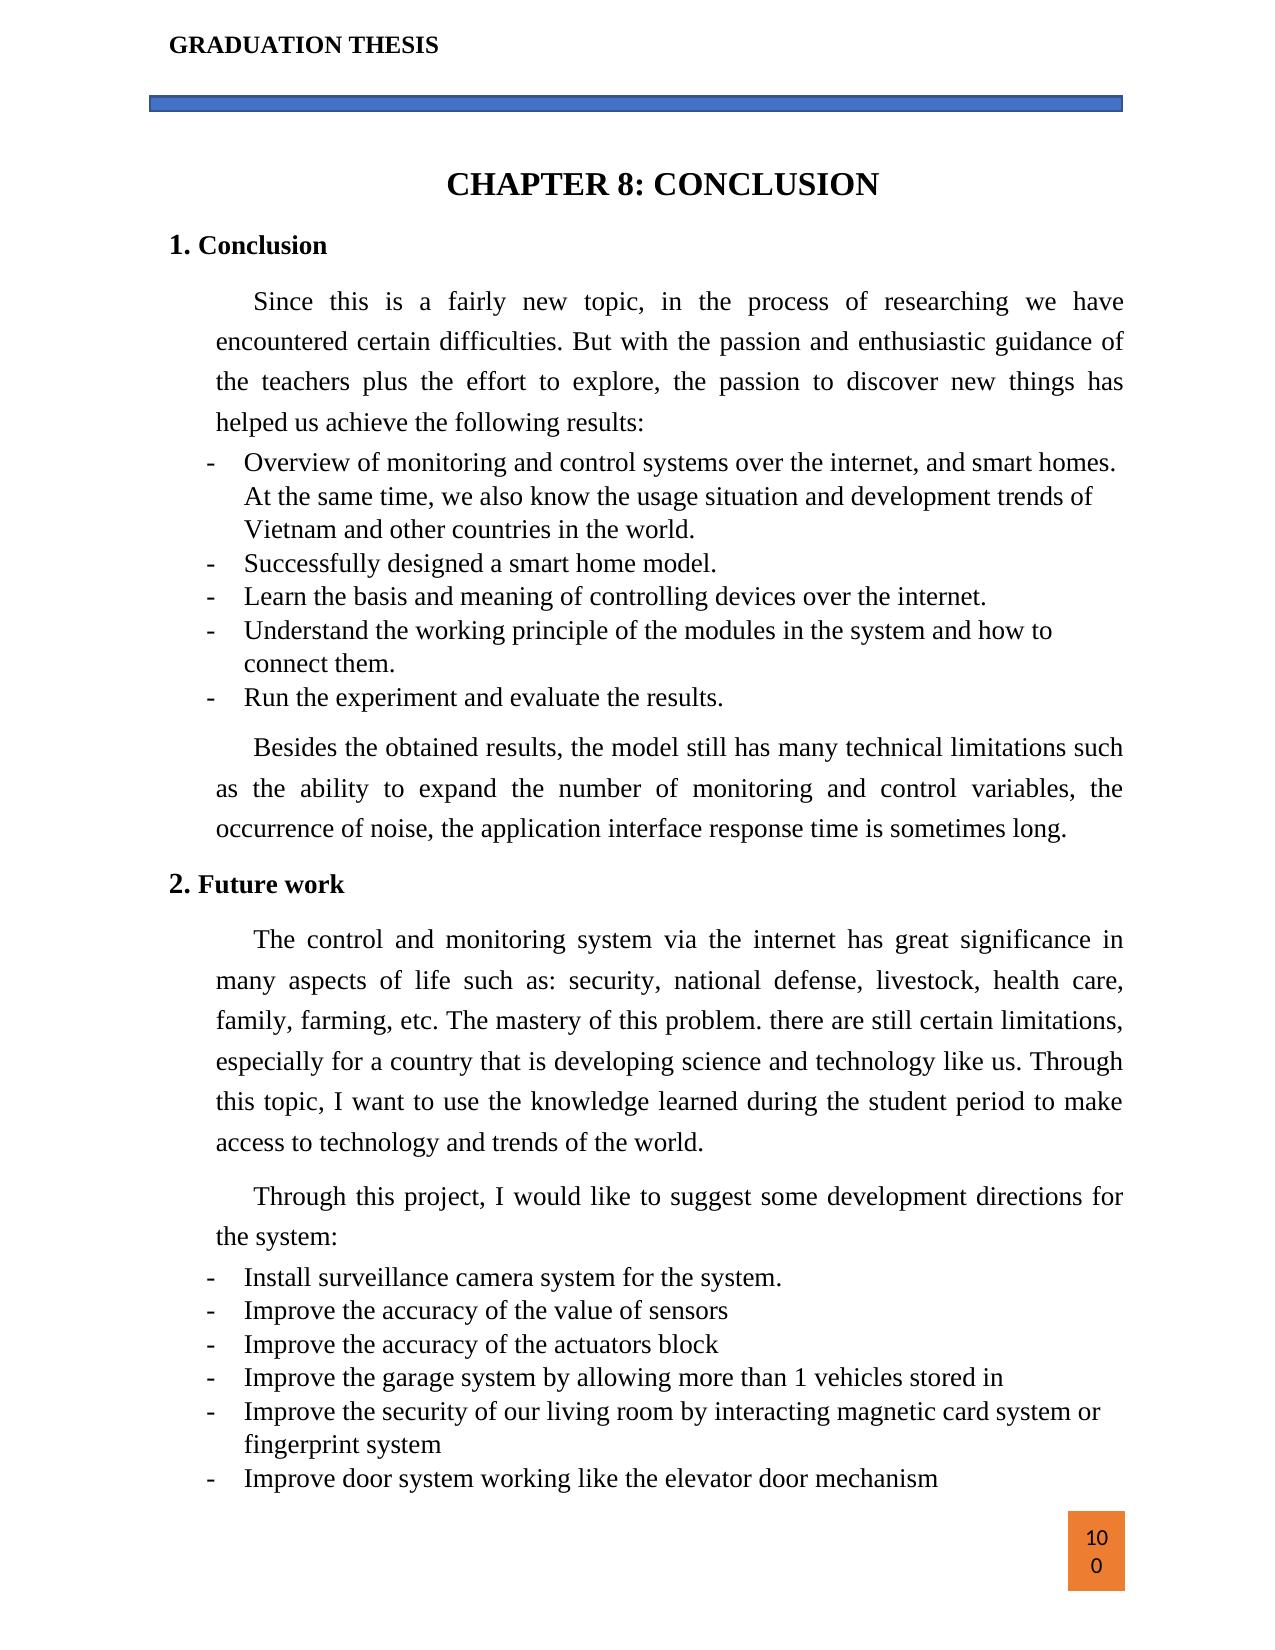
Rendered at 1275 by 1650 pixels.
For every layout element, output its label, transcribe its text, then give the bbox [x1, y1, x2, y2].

subtitle CHAPTER 8: CONCLUSION [200, 164, 1125, 202]
list Improve the accuracy of the value of sensors [206, 1294, 1125, 1325]
text The control and monitoring system via the internet has great significance in many aspects of life such as: security, national defense, livestock, health care, family, farming, etc. The mastery of this problem. there are still certain limitations, especially for a country that is developing science and technology like us. Through this topic, I want to use the knowledge learned during the student period to make access to technology and trends of the world. [216, 923, 1125, 1157]
text Since this is a fairly new topic, in the process of researching we have encountered certain difficulties. But with the passion and enthusiastic guidance of the teachers plus the effort to explore, the passion to discover new things has helped us achieve the following results: [216, 284, 1125, 437]
list Understand the working principle of the modules in the system and how to connect them. [206, 614, 1125, 679]
list Learn the basis and meaning of controlling devices over the internet. [206, 580, 1125, 612]
text Through this project, I would like to suggest some development directions for the system: [216, 1180, 1125, 1251]
list Successfully designed a smart home model. [206, 547, 1125, 578]
list Improve the accuracy of the actuators block [206, 1328, 1125, 1359]
list Run the experiment and evaluate the results. [206, 681, 1125, 712]
list Improve door system working like the elevator door mechanism [206, 1462, 1125, 1493]
text 2. Future work [169, 866, 1125, 900]
list Improve the garage system by allowing more than 1 vehicles stored in [206, 1361, 1125, 1392]
list Install surveillance camera system for the system. [206, 1261, 1125, 1292]
subtitle 1. Conclusion [169, 227, 1125, 261]
text Besides the obtained results, the model still has many technical limitations such as the ability to expand the number of monitoring and control variables, the occurrence of noise, the application interface response time is sometimes long. [216, 731, 1125, 843]
list Overview of monitoring and control systems over the internet, and smart homes. At the same time, we also know the usage situation and development trends of Vietnam and other countries in the world. [206, 446, 1125, 544]
list Improve the security of our living room by interacting magnetic card system or fingerprint system [206, 1395, 1125, 1459]
